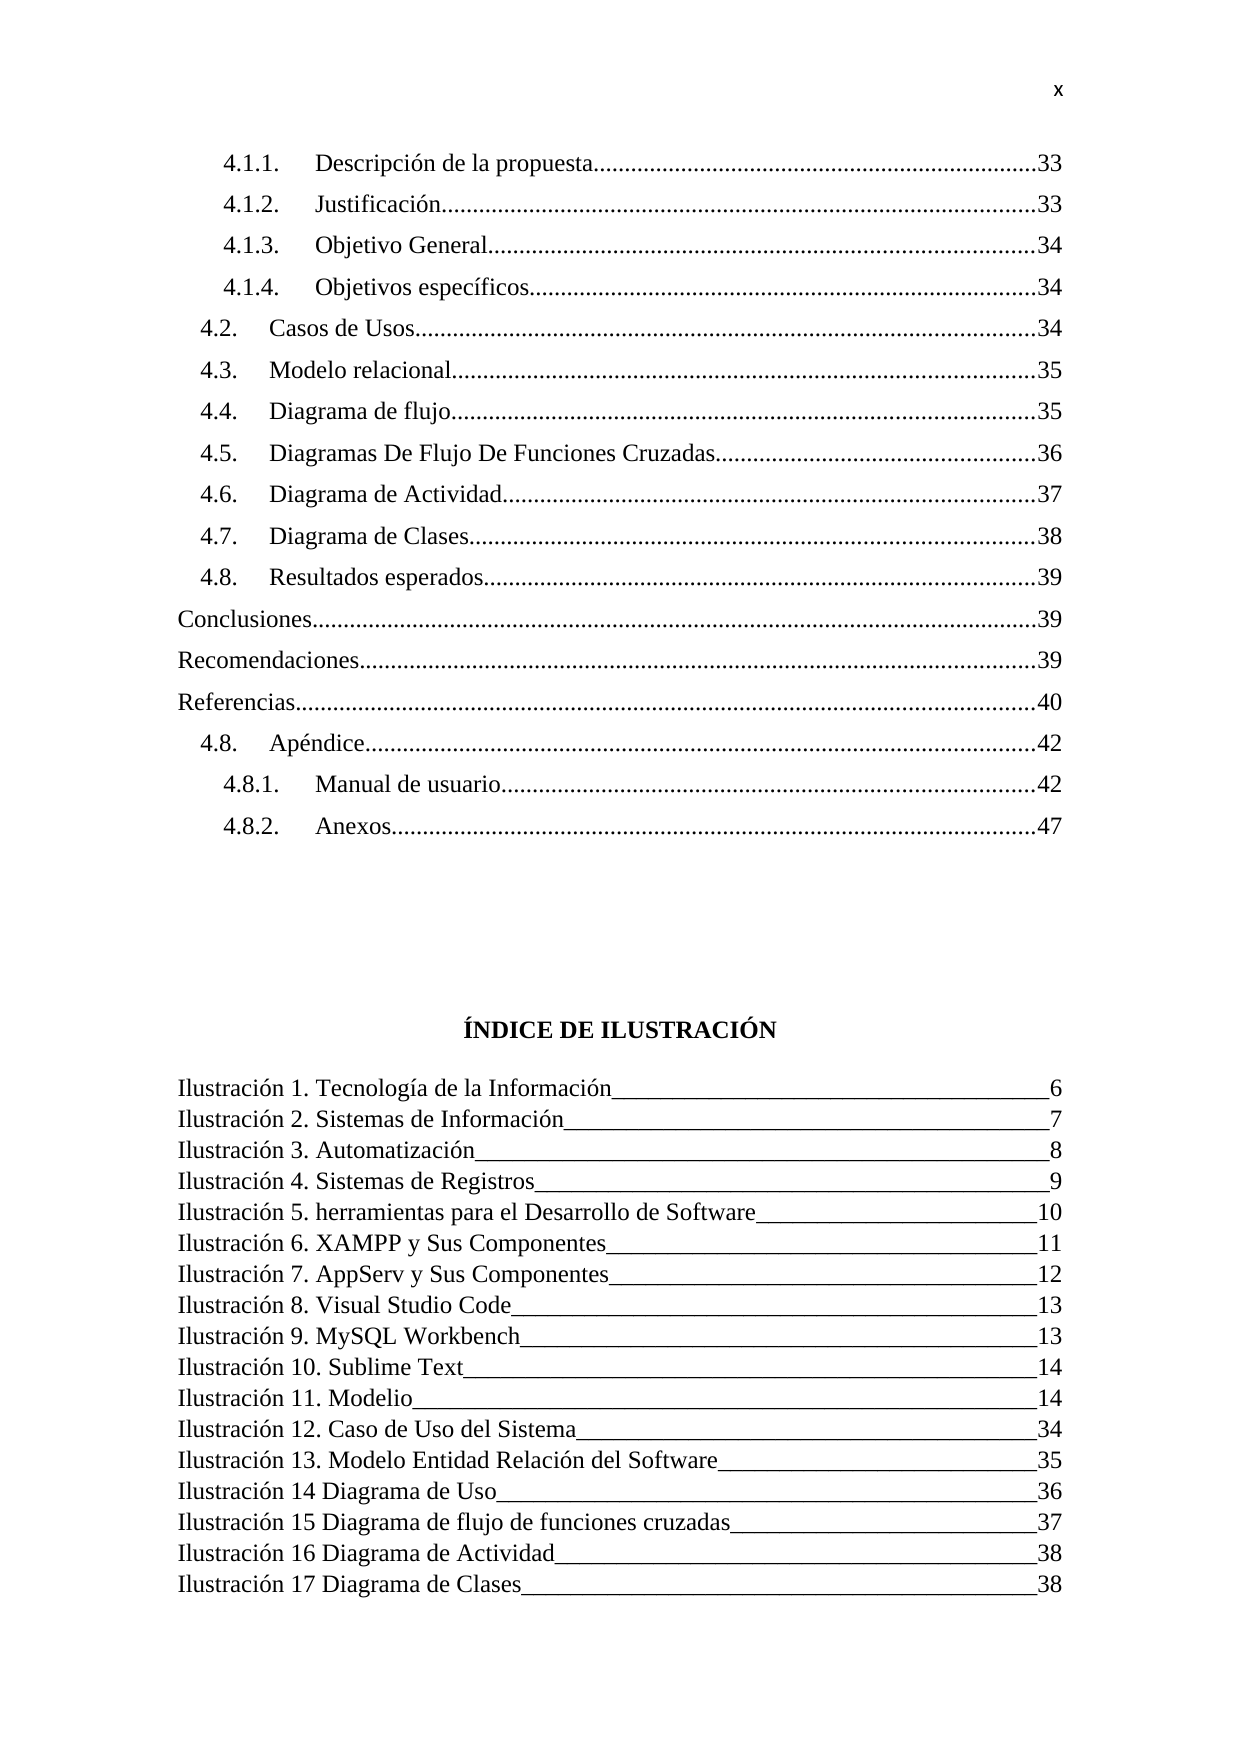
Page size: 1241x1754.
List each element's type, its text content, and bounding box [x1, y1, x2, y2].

text Ilustración 16 Diagrama de Actividad 38 [177, 1538, 1063, 1567]
text Ilustración 4. Sistemas de Registros 9 [177, 1166, 1063, 1195]
text ÍNDICE DE ILUSTRACIÓN [177, 1015, 1063, 1044]
text Ilustración 6. XAMPP y Sus Componentes 11 [177, 1228, 1063, 1257]
text Ilustración 10. Sublime Text 14 [177, 1352, 1063, 1381]
text Ilustración 8. Visual Studio Code 13 [177, 1290, 1063, 1319]
text Ilustración 5. herramientas para el Desarrollo de Software 10 [177, 1197, 1063, 1226]
text Ilustración 14 Diagrama de Uso 36 [177, 1476, 1063, 1505]
text Ilustración 13. Modelo Entidad Relación del Software 35 [177, 1445, 1063, 1474]
text Ilustración 17 Diagrama de Clases 38 [177, 1569, 1063, 1598]
text Ilustración 7. AppServ y Sus Componentes 12 [177, 1259, 1063, 1288]
text Ilustración 9. MySQL Workbench 13 [177, 1321, 1063, 1350]
text Ilustración 3. Automatización 8 [177, 1135, 1063, 1164]
text Ilustración 1. Tecnología de la Información 6 [177, 1073, 1063, 1102]
text Ilustración 15 Diagrama de flujo de funciones cruzadas 37 [177, 1507, 1063, 1536]
text Ilustración 11. Modelio 14 [177, 1383, 1063, 1412]
text Ilustración 2. Sistemas de Información 7 [177, 1104, 1063, 1133]
text Ilustración 12. Caso de Uso del Sistema 34 [177, 1414, 1063, 1443]
